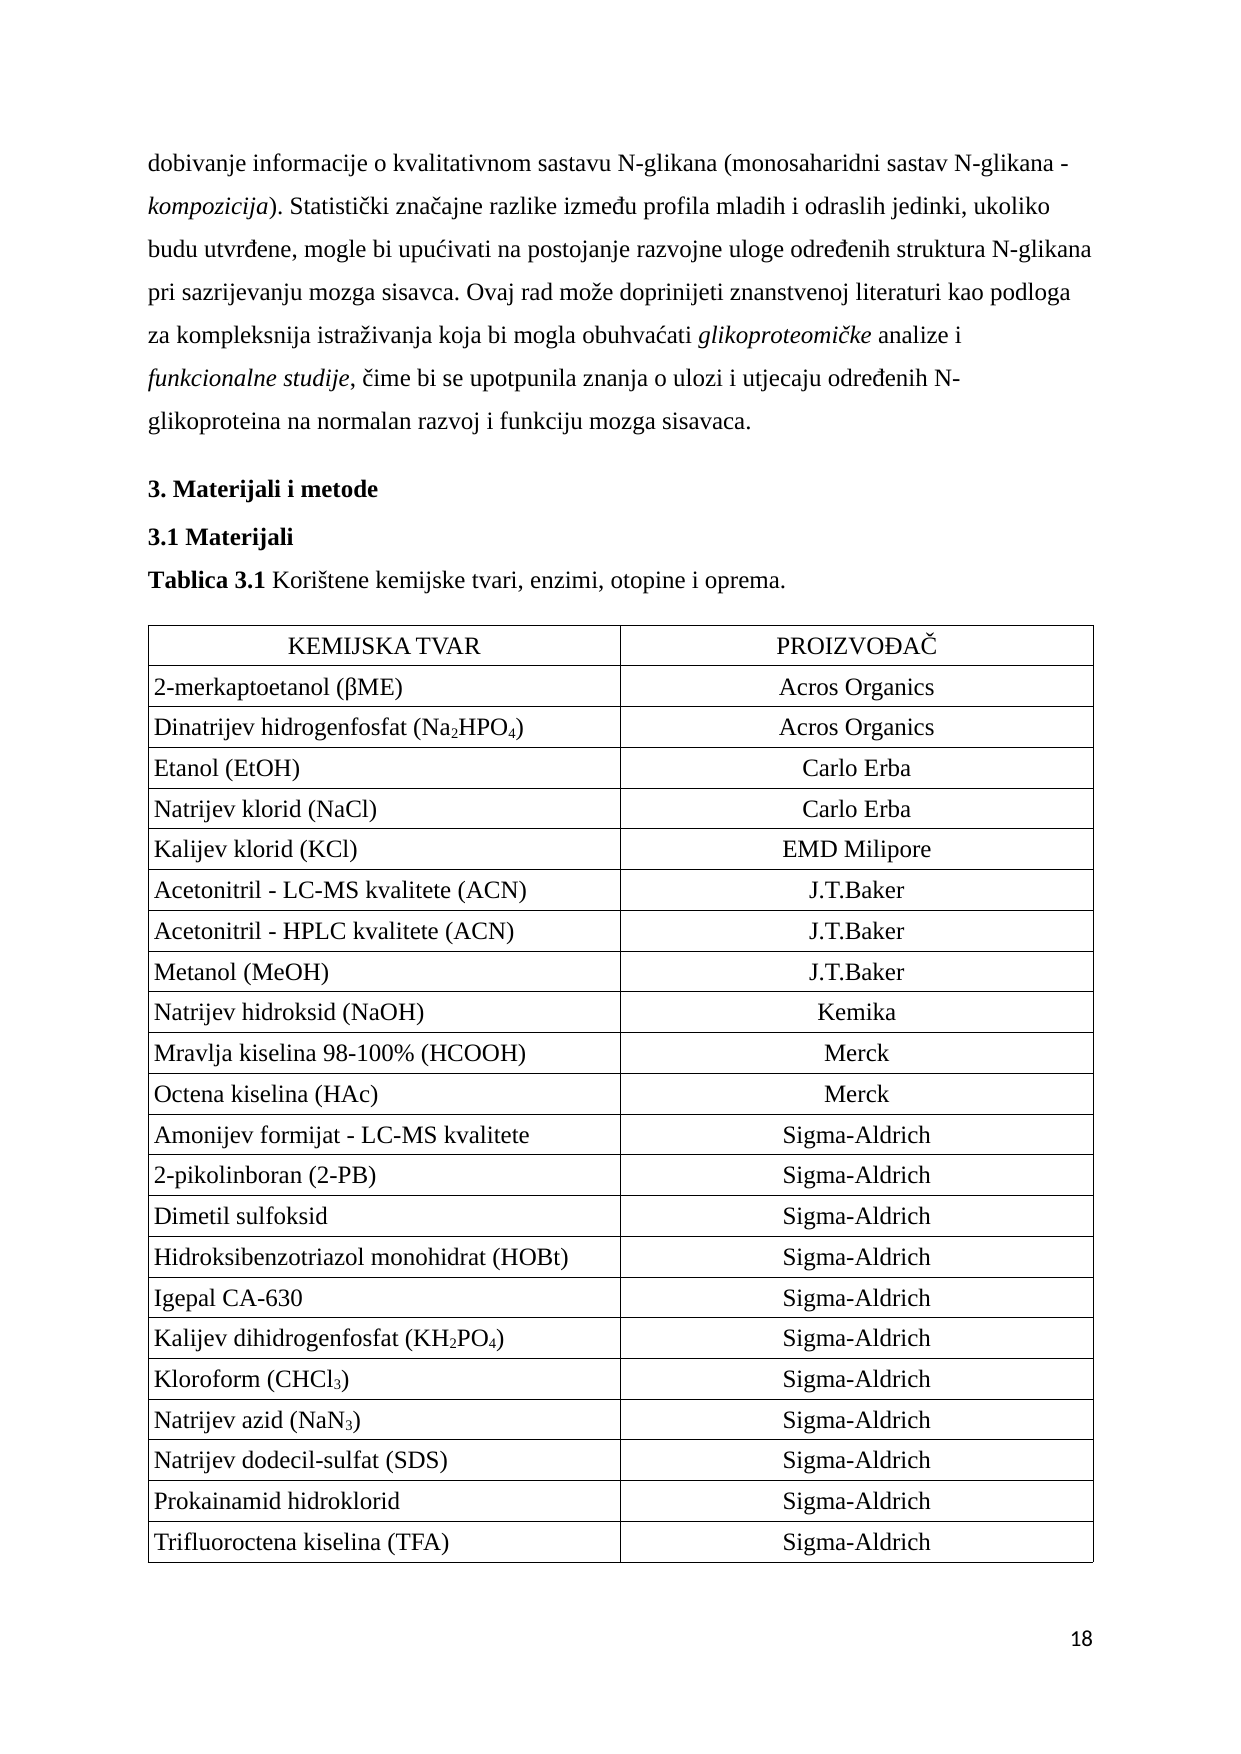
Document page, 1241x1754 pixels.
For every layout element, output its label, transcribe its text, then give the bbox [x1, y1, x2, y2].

table_cell Sigma-Aldrich [621, 1481, 1093, 1521]
table_cell Hidroksibenzotriazol monohidrat (HOBt) [149, 1237, 620, 1276]
table_cell Sigma-Aldrich [621, 1278, 1093, 1317]
text Tablica 3.1 Korištene kemijske tvari, enzimi, otopine i oprema. [148, 565, 1093, 594]
table_cell Trifluoroctena kiselina (TFA) [149, 1522, 620, 1561]
table_cell Sigma-Aldrich [621, 1237, 1093, 1276]
table_cell Sigma-Aldrich [621, 1196, 1093, 1236]
table_cell J.T.Baker [621, 870, 1093, 910]
table_cell Kemika [621, 992, 1093, 1032]
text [148, 148, 1093, 435]
table_cell Natrijev hidroksid (NaOH) [149, 992, 620, 1032]
table_cell EMD Milipore [621, 829, 1093, 869]
table_cell Sigma-Aldrich [621, 1522, 1093, 1561]
table_cell Carlo Erba [621, 789, 1093, 828]
table_header PROIZVOĐAČ [621, 626, 1093, 665]
table_cell Amonijev formijat - LC-MS kvalitete [149, 1115, 620, 1154]
table_cell Sigma-Aldrich [621, 1359, 1093, 1398]
table_cell Natrijev azid (NaN3) [149, 1400, 620, 1439]
subtitle 3. Materijali i metode [148, 474, 1093, 503]
table_cell Acros Organics [621, 666, 1093, 706]
table_cell Natrijev dodecil-sulfat (SDS) [149, 1440, 620, 1480]
table_cell Natrijev klorid (NaCl) [149, 789, 620, 828]
table_cell Etanol (EtOH) [149, 748, 620, 788]
table_cell Octena kiselina (HAc) [149, 1074, 620, 1113]
table_cell Sigma-Aldrich [621, 1400, 1093, 1439]
table_cell 2-merkaptoetanol (βME) [149, 666, 620, 706]
table_header KEMIJSKA TVAR [149, 626, 620, 665]
table_cell J.T.Baker [621, 952, 1093, 991]
table_cell Carlo Erba [621, 748, 1093, 788]
table_cell 2-pikolinboran (2-PB) [149, 1155, 620, 1195]
table_cell Acros Organics [621, 707, 1093, 747]
table_cell Sigma-Aldrich [621, 1440, 1093, 1480]
table_cell Merck [621, 1074, 1093, 1113]
table_cell Sigma-Aldrich [621, 1115, 1093, 1154]
table_cell Kalijev dihidrogenfosfat (KH2PO4) [149, 1318, 620, 1358]
table_cell Kalijev klorid (KCl) [149, 829, 620, 869]
table_cell J.T.Baker [621, 911, 1093, 951]
subtitle 3.1 Materijali [148, 522, 1093, 551]
table_cell Merck [621, 1033, 1093, 1073]
table_cell Dimetil sulfoksid [149, 1196, 620, 1236]
table_cell Sigma-Aldrich [621, 1155, 1093, 1195]
table_cell Acetonitril - LC-MS kvalitete (ACN) [149, 870, 620, 910]
table_cell Kloroform (CHCl3) [149, 1359, 620, 1398]
table_cell Igepal CA-630 [149, 1278, 620, 1317]
table_cell Prokainamid hidroklorid [149, 1481, 620, 1521]
table_cell Sigma-Aldrich [621, 1318, 1093, 1358]
table_cell Mravlja kiselina 98-100% (HCOOH) [149, 1033, 620, 1073]
table_cell Acetonitril - HPLC kvalitete (ACN) [149, 911, 620, 951]
table_cell Dinatrijev hidrogenfosfat (Na2HPO4) [149, 707, 620, 747]
table_cell Metanol (MeOH) [149, 952, 620, 991]
